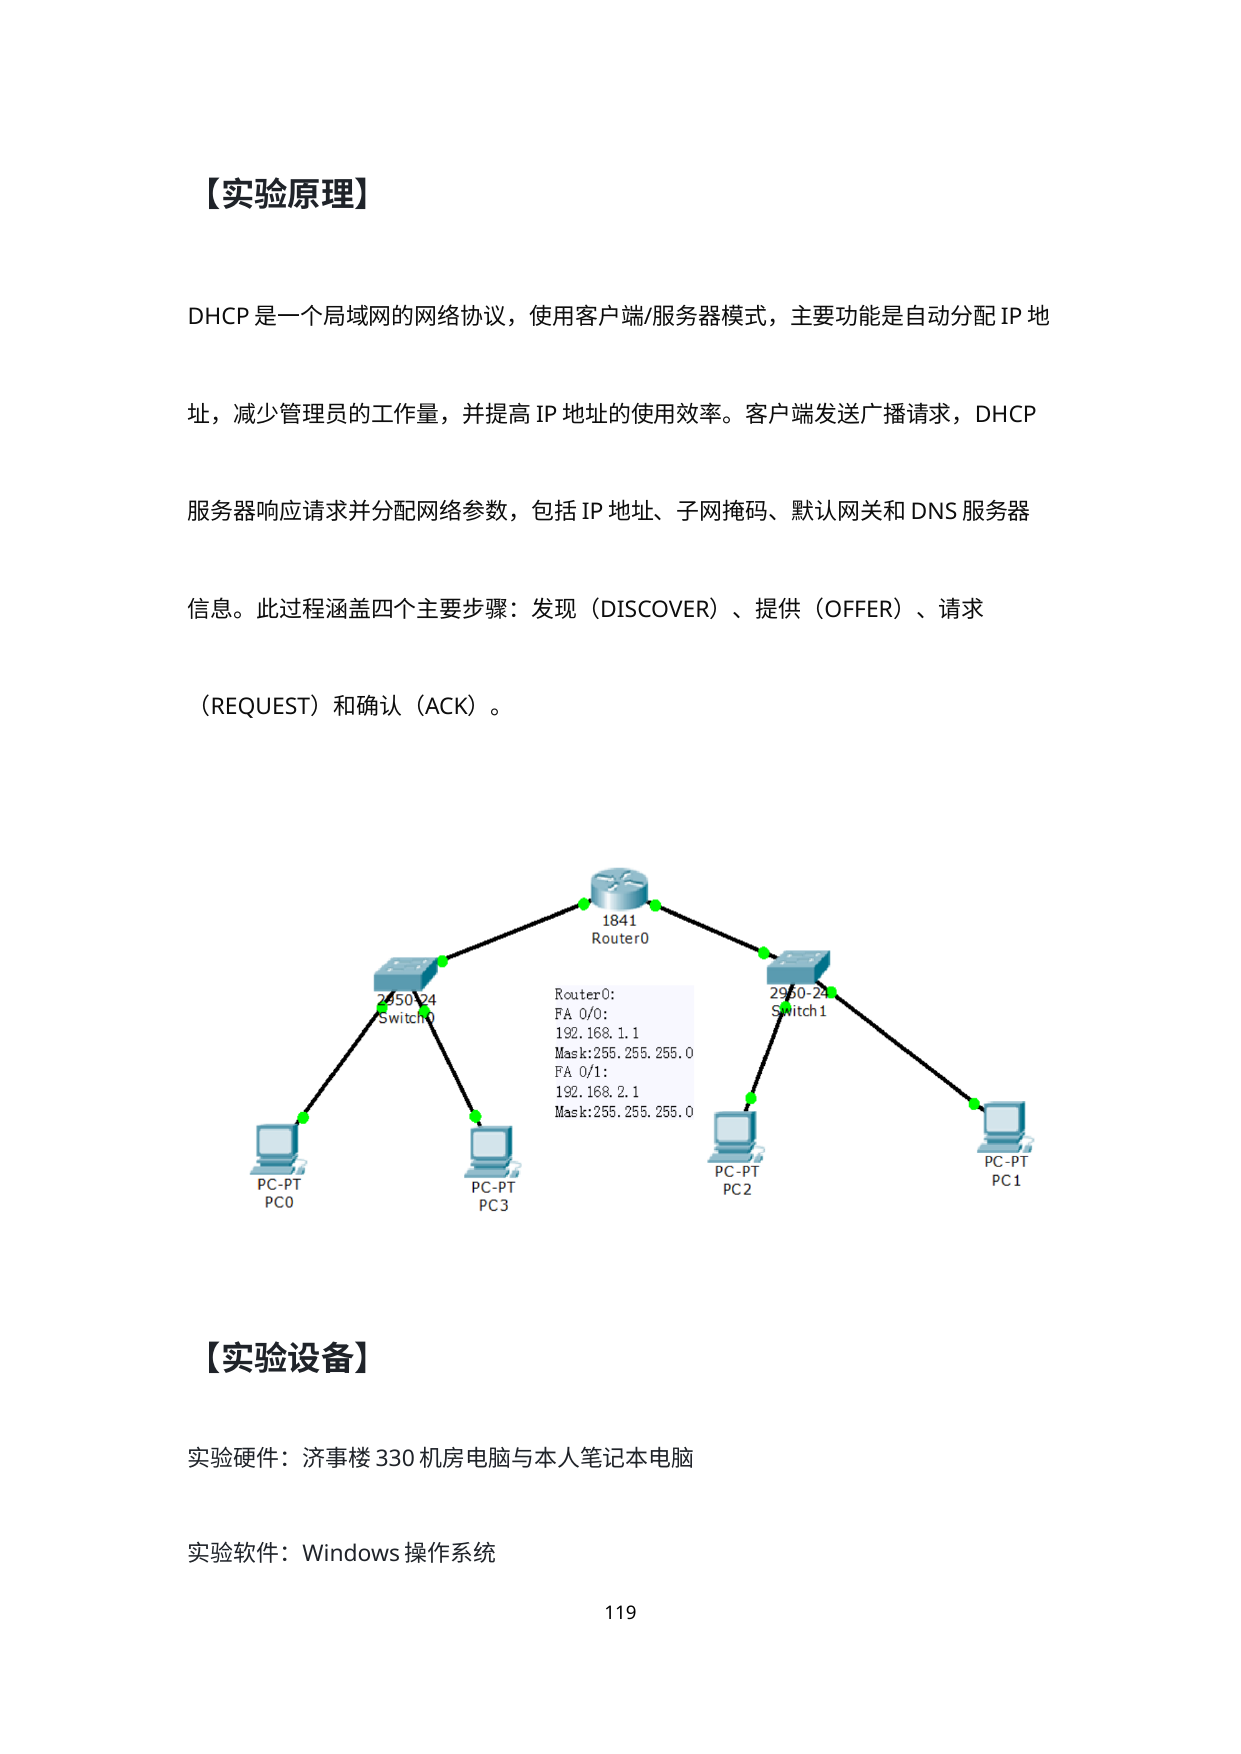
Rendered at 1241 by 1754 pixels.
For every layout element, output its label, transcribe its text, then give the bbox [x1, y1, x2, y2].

text 【实验设备】 [187, 1323, 1053, 1388]
picture [187, 794, 1053, 1268]
text 【实验原理】 [187, 160, 1053, 225]
text DHCP是一个局域网的网络协议，使用客户端/服务器模式，主要功能是自动分配IP地址，减少管理员的工作量，并提高IP地址的使用效率。客户端发送广播请求，DHCP服务器响应请求并分配网络参数，包括IP地址、子网掩码、默认网关和DNS服务器信息。此过程涵盖四个主要步骤：发现（DISCOVER）、提供（OFFER）、请求（REQUEST）和确认（ACK）。 [187, 282, 1053, 737]
text 实验软件：Windows操作系统 [187, 1519, 1053, 1584]
text 实验硬件：济事楼330机房电脑与本人笔记本电脑 [187, 1424, 1053, 1489]
